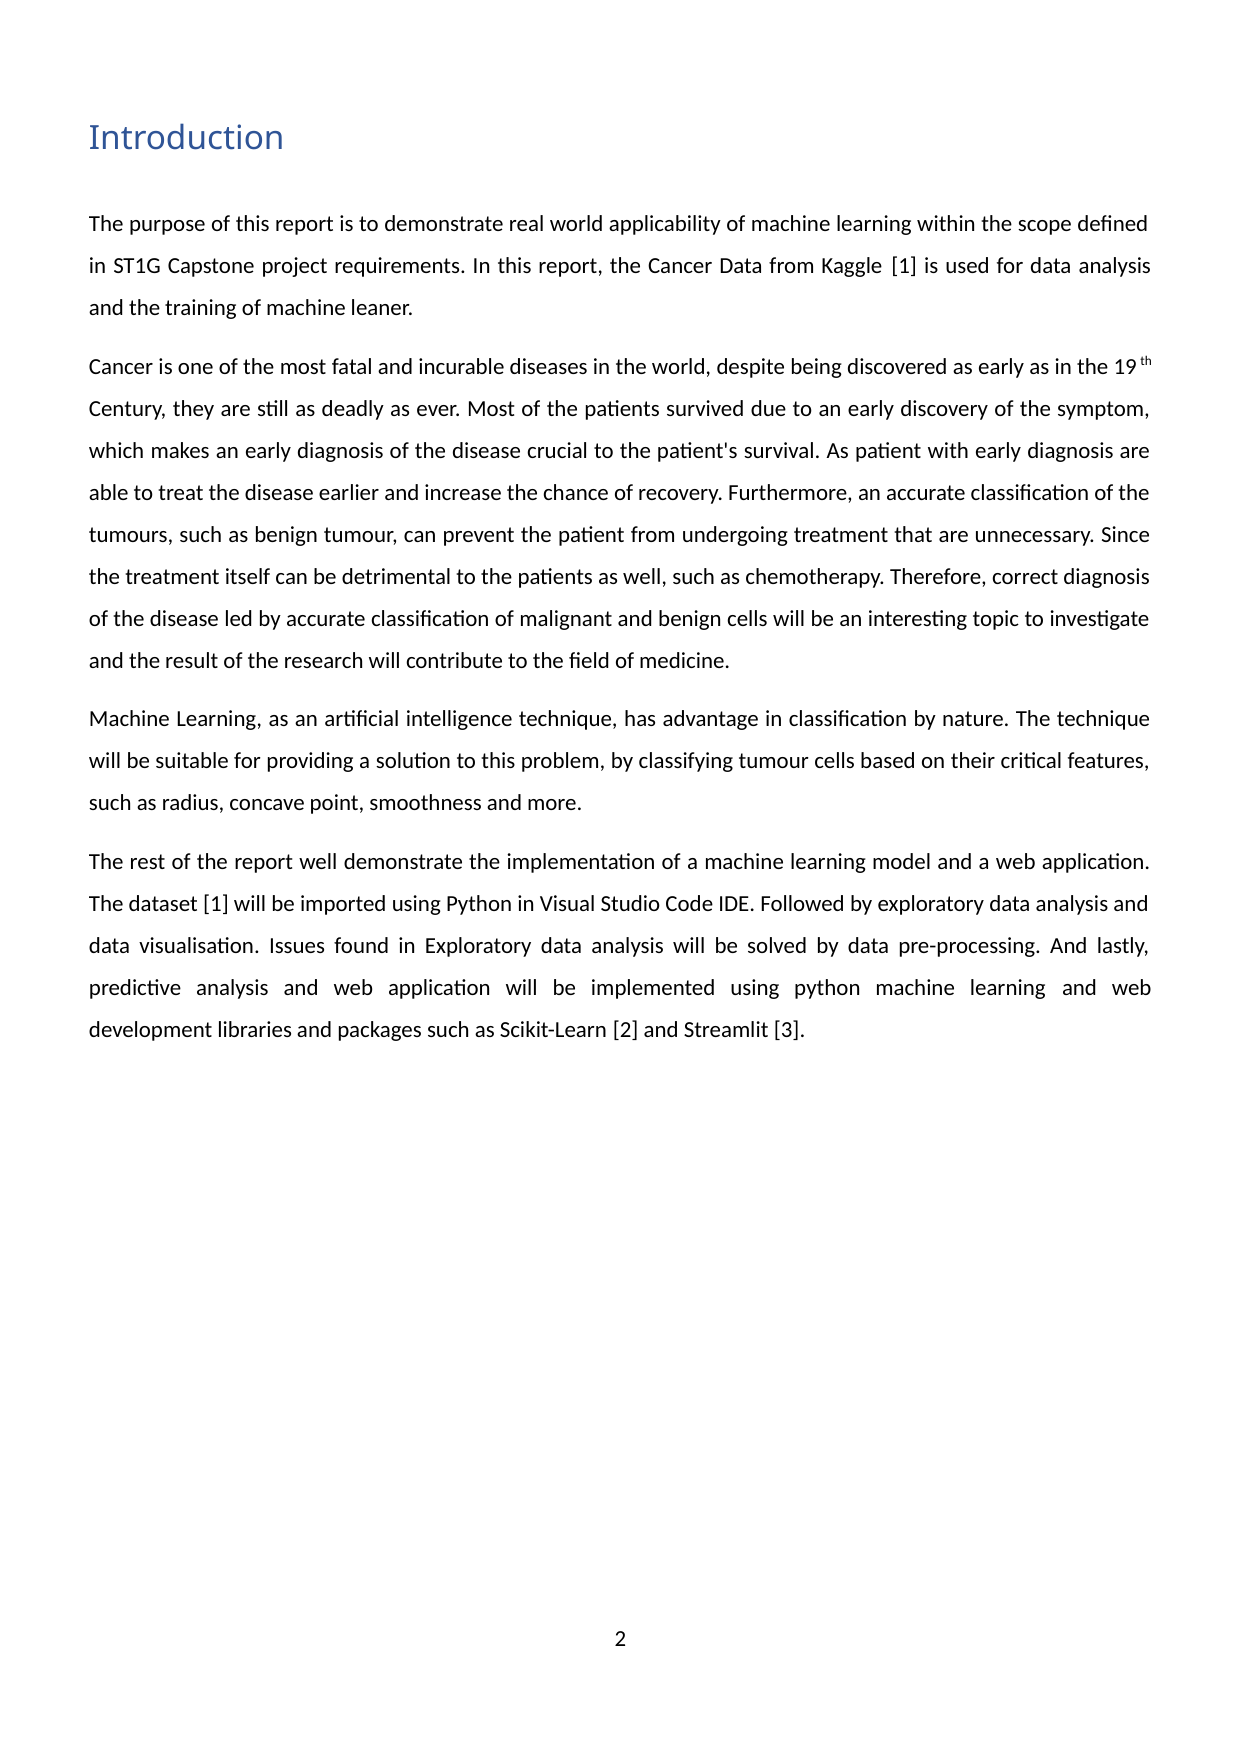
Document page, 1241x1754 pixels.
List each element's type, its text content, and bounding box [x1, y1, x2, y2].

subtitle Introduction [89, 114, 1152, 159]
text Cancer is one of the most fatal and incurable diseases in the world, despite being discovered as early as in the 19th Century, they are still as deadly as ever. Most of the patients survived due to an early discovery of the symptom, which makes an early diagnosis of the disease crucial to the patient's survival. As patient with early diagnosis are able to treat the disease earlier and increase the chance of recovery. Furthermore, an accurate classification of the tumours, such as benign tumour, can prevent the patient from undergoing treatment that are unnecessary. Since the treatment itself can be detrimental to the patients as well, such as chemotherapy. Therefore, correct diagnosis of the disease led by accurate classification of malignant and benign cells will be an interesting topic to investigate and the result of the research will contribute to the field of medicine. [89, 352, 1152, 674]
text The purpose of this report is to demonstrate real world applicability of machine learning within the scope defined in ST1G Capstone project requirements. In this report, the Cancer Data from Kaggle is used for data analysis and the training of machine leaner. [89, 209, 1152, 321]
text Machine Learning, as an artificial intelligence technique, has advantage in classification by nature. The technique will be suitable for providing a solution to this problem, by classifying tumour cells based on their critical features, such as radius, concave point, smoothness and more. [89, 704, 1152, 817]
text The rest of the report well demonstrate the implementation of a machine learning model and a web application. The dataset will be imported using Python in Visual Studio Code IDE. Followed by exploratory data analysis and data visualisation. Issues found in Exploratory data analysis will be solved by data pre-processing. And lastly, predictive analysis and web application will be implemented using python machine learning and web development libraries and packages such as Scikit-Learn and Streamlit. [89, 847, 1152, 1043]
